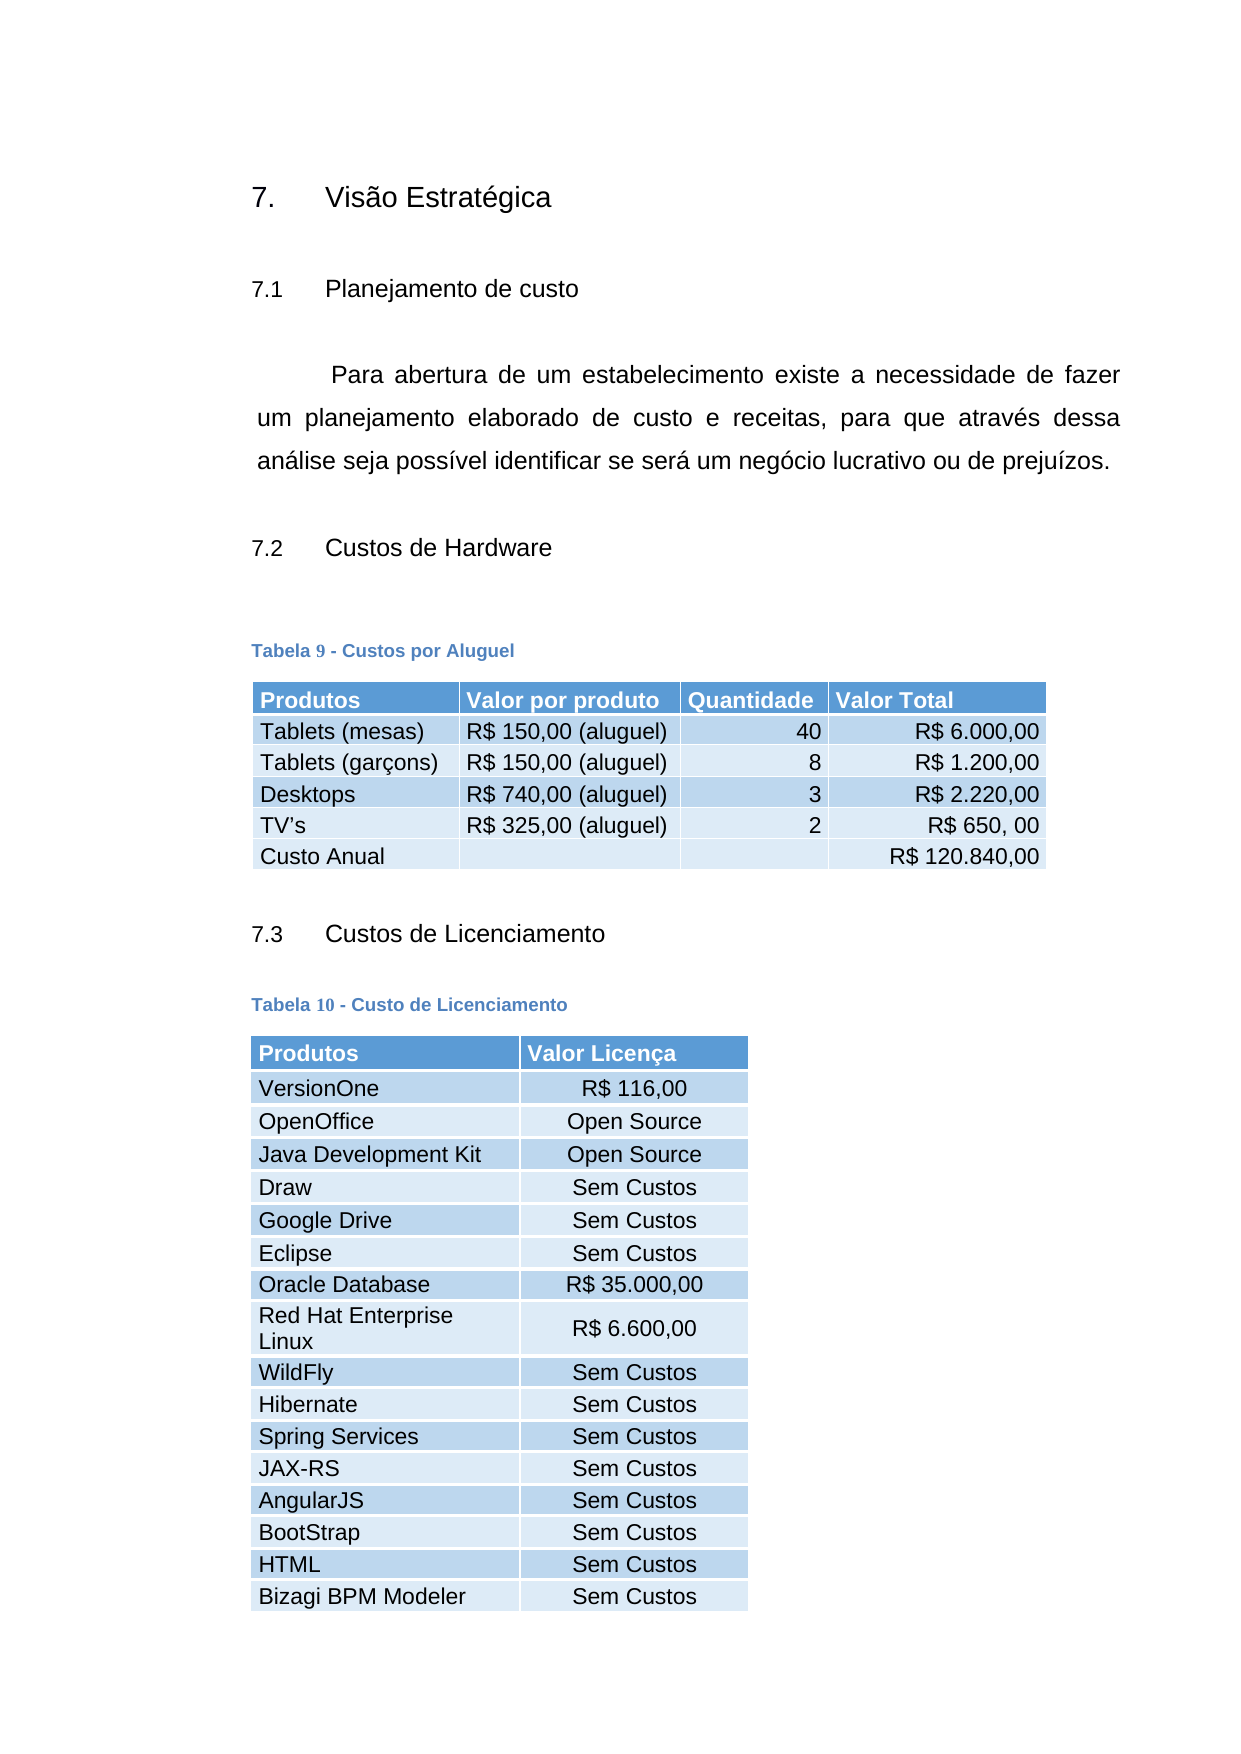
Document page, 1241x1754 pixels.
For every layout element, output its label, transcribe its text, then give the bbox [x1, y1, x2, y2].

table_cell Bizagi BPM Modeler [251, 1581, 519, 1611]
table_cell Spring Services [251, 1422, 519, 1450]
table_cell [681, 839, 828, 869]
table_cell Sem Custos [521, 1581, 748, 1611]
table_cell R$ 120.840,00 [829, 839, 1046, 869]
list Custos de Licenciamento [177, 919, 1122, 947]
table_header Produtos [251, 1036, 519, 1069]
table_cell Sem Custos [521, 1172, 748, 1202]
table_cell Sem Custos [521, 1486, 748, 1514]
table_cell Sem Custos [521, 1517, 748, 1547]
table_cell Java Development Kit [251, 1139, 519, 1169]
table_cell R$ 150,00 (aluguel) [460, 745, 680, 776]
table_cell R$ 1.200,00 [829, 745, 1046, 776]
table_cell Sem Custos [521, 1422, 748, 1450]
table_cell Open Source [521, 1139, 748, 1169]
table_cell WildFly [251, 1358, 519, 1386]
list Para abertura de um estabelecimento existe a necessidade de fazer um planejamento elaborado de custo e receitas, para que através dessa análise seja possível identificar se será um negócio lucrativo ou de prejuízos. [257, 360, 1122, 475]
table_header Produtos [253, 682, 459, 713]
table_header Valor Total [829, 682, 1046, 713]
table_cell R$ 150,00 (aluguel) [460, 716, 680, 744]
text Tabela 10 - Custo de Licenciamento [251, 994, 1122, 1015]
text Tabela 9 - Custos por Aluguel [251, 639, 1122, 661]
table_cell R$ 116,00 [521, 1072, 748, 1103]
table_cell Sem Custos [521, 1238, 748, 1267]
table_cell R$ 6.600,00 [521, 1302, 748, 1354]
table_cell VersionOne [251, 1072, 519, 1103]
list Planejamento de custo [177, 274, 1122, 302]
table_cell BootStrap [251, 1517, 519, 1547]
table_cell Red Hat Enterprise Linux [251, 1302, 519, 1354]
table_cell Desktops [253, 777, 459, 807]
table_cell HTML [251, 1550, 519, 1578]
list Visão Estratégica [177, 180, 1122, 214]
table_cell 3 [681, 777, 828, 807]
table_cell R$ 35.000,00 [521, 1271, 748, 1299]
table_cell Google Drive [251, 1205, 519, 1235]
table_cell 2 [681, 808, 828, 838]
table_cell Hibernate [251, 1389, 519, 1419]
table_cell Tablets (mesas) [253, 716, 459, 744]
table_cell R$ 740,00 (aluguel) [460, 777, 680, 807]
table_cell Oracle Database [251, 1271, 519, 1299]
table_cell [460, 839, 680, 869]
list Custos de Hardware [177, 532, 1122, 561]
table_cell 8 [681, 745, 828, 776]
table_cell R$ 650, 00 [829, 808, 1046, 838]
table_cell R$ 6.000,00 [829, 716, 1046, 744]
table_cell Sem Custos [521, 1389, 748, 1419]
table_cell Tablets (garçons) [253, 745, 459, 776]
table_cell R$ 2.220,00 [829, 777, 1046, 807]
table_header Valor por produto [460, 682, 680, 713]
table_cell R$ 325,00 (aluguel) [460, 808, 680, 838]
table_cell Eclipse [251, 1238, 519, 1267]
table_cell Open Source [521, 1107, 748, 1136]
table_cell TV’s [253, 808, 459, 838]
table_cell Sem Custos [521, 1453, 748, 1483]
table_cell 40 [681, 716, 828, 744]
table_cell AngularJS [251, 1486, 519, 1514]
table_cell Sem Custos [521, 1205, 748, 1235]
table_cell Custo Anual [253, 839, 459, 869]
table_header Quantidade [681, 682, 828, 713]
table_cell OpenOffice [251, 1107, 519, 1136]
table_cell Draw [251, 1172, 519, 1202]
table_cell JAX-RS [251, 1453, 519, 1483]
table_header Valor Licença [521, 1036, 748, 1069]
table_cell Sem Custos [521, 1358, 748, 1386]
table_cell Sem Custos [521, 1550, 748, 1578]
